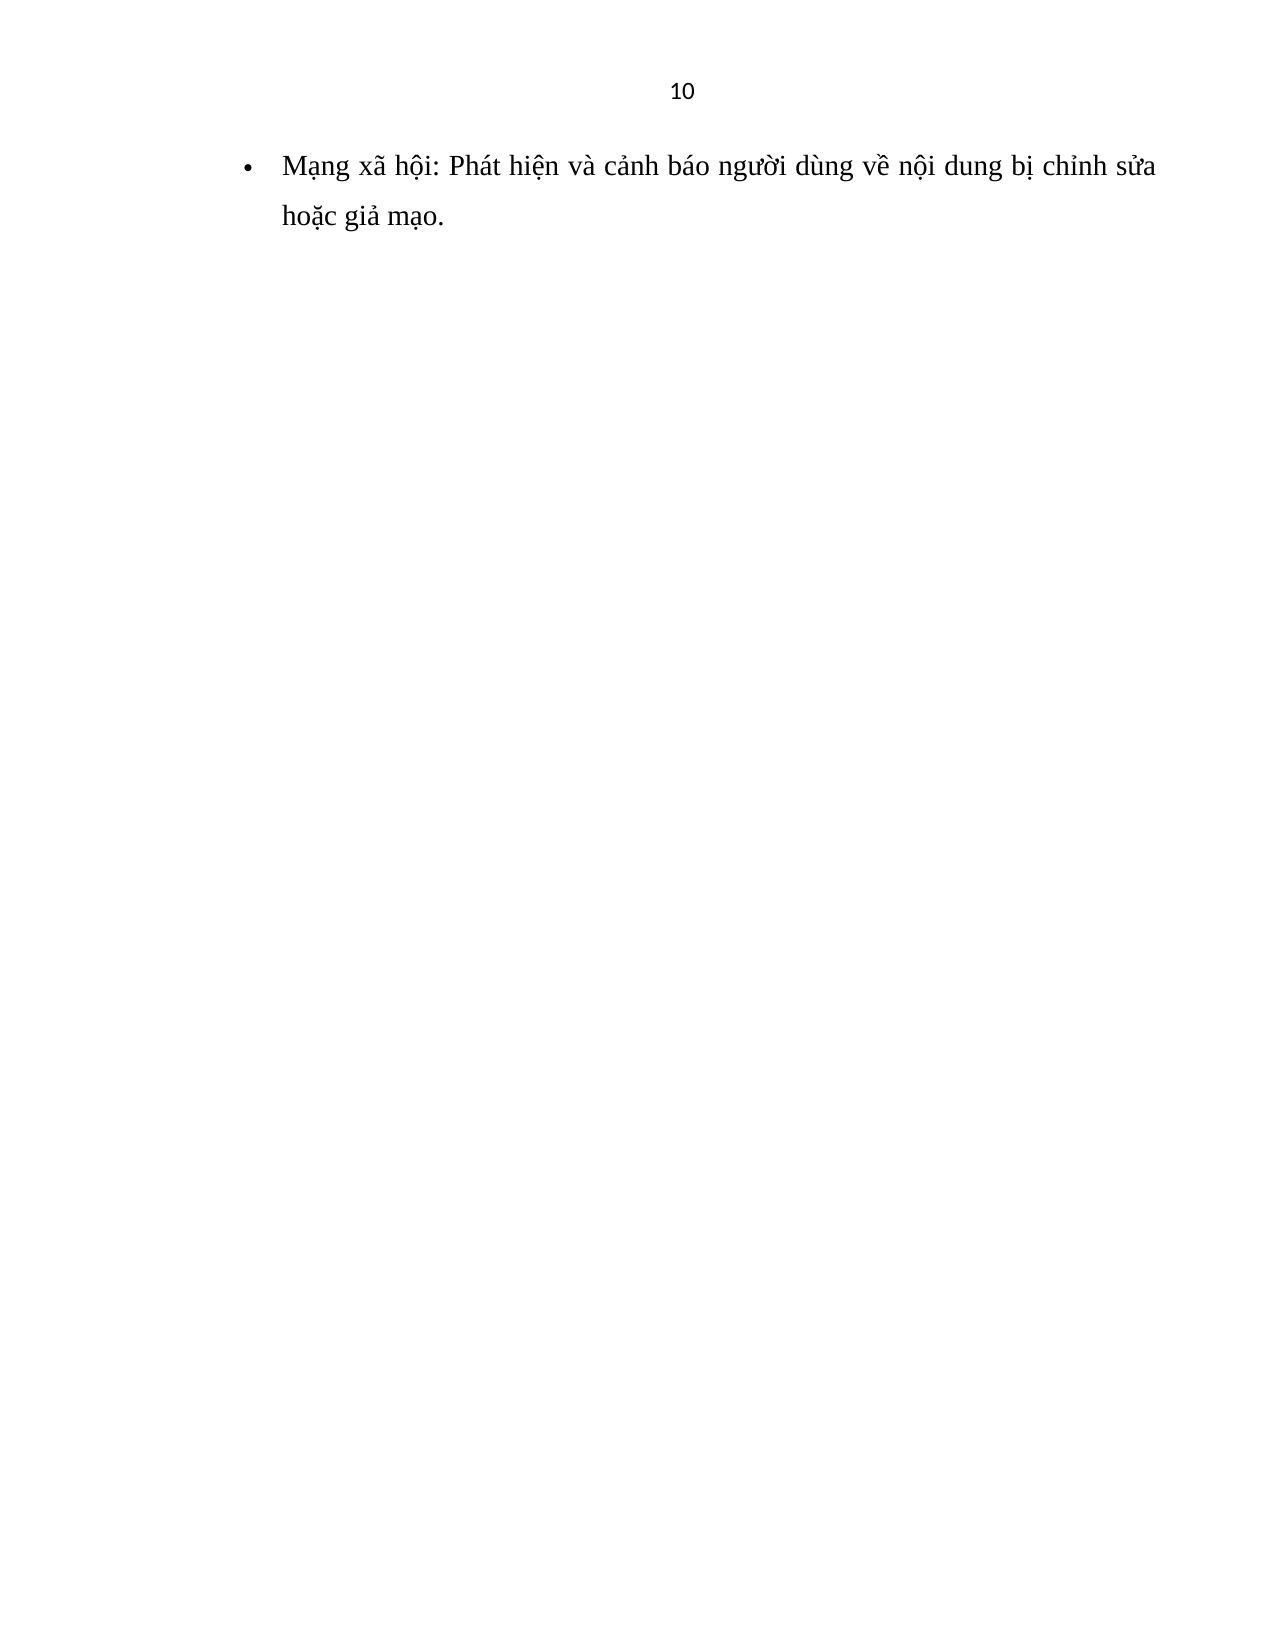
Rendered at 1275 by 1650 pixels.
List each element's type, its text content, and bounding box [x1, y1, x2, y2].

list Mạng xã hội: Phát hiện và cảnh báo người dùng về nội dung bị chỉnh sửa hoặc giả mạo. [244, 148, 1157, 232]
